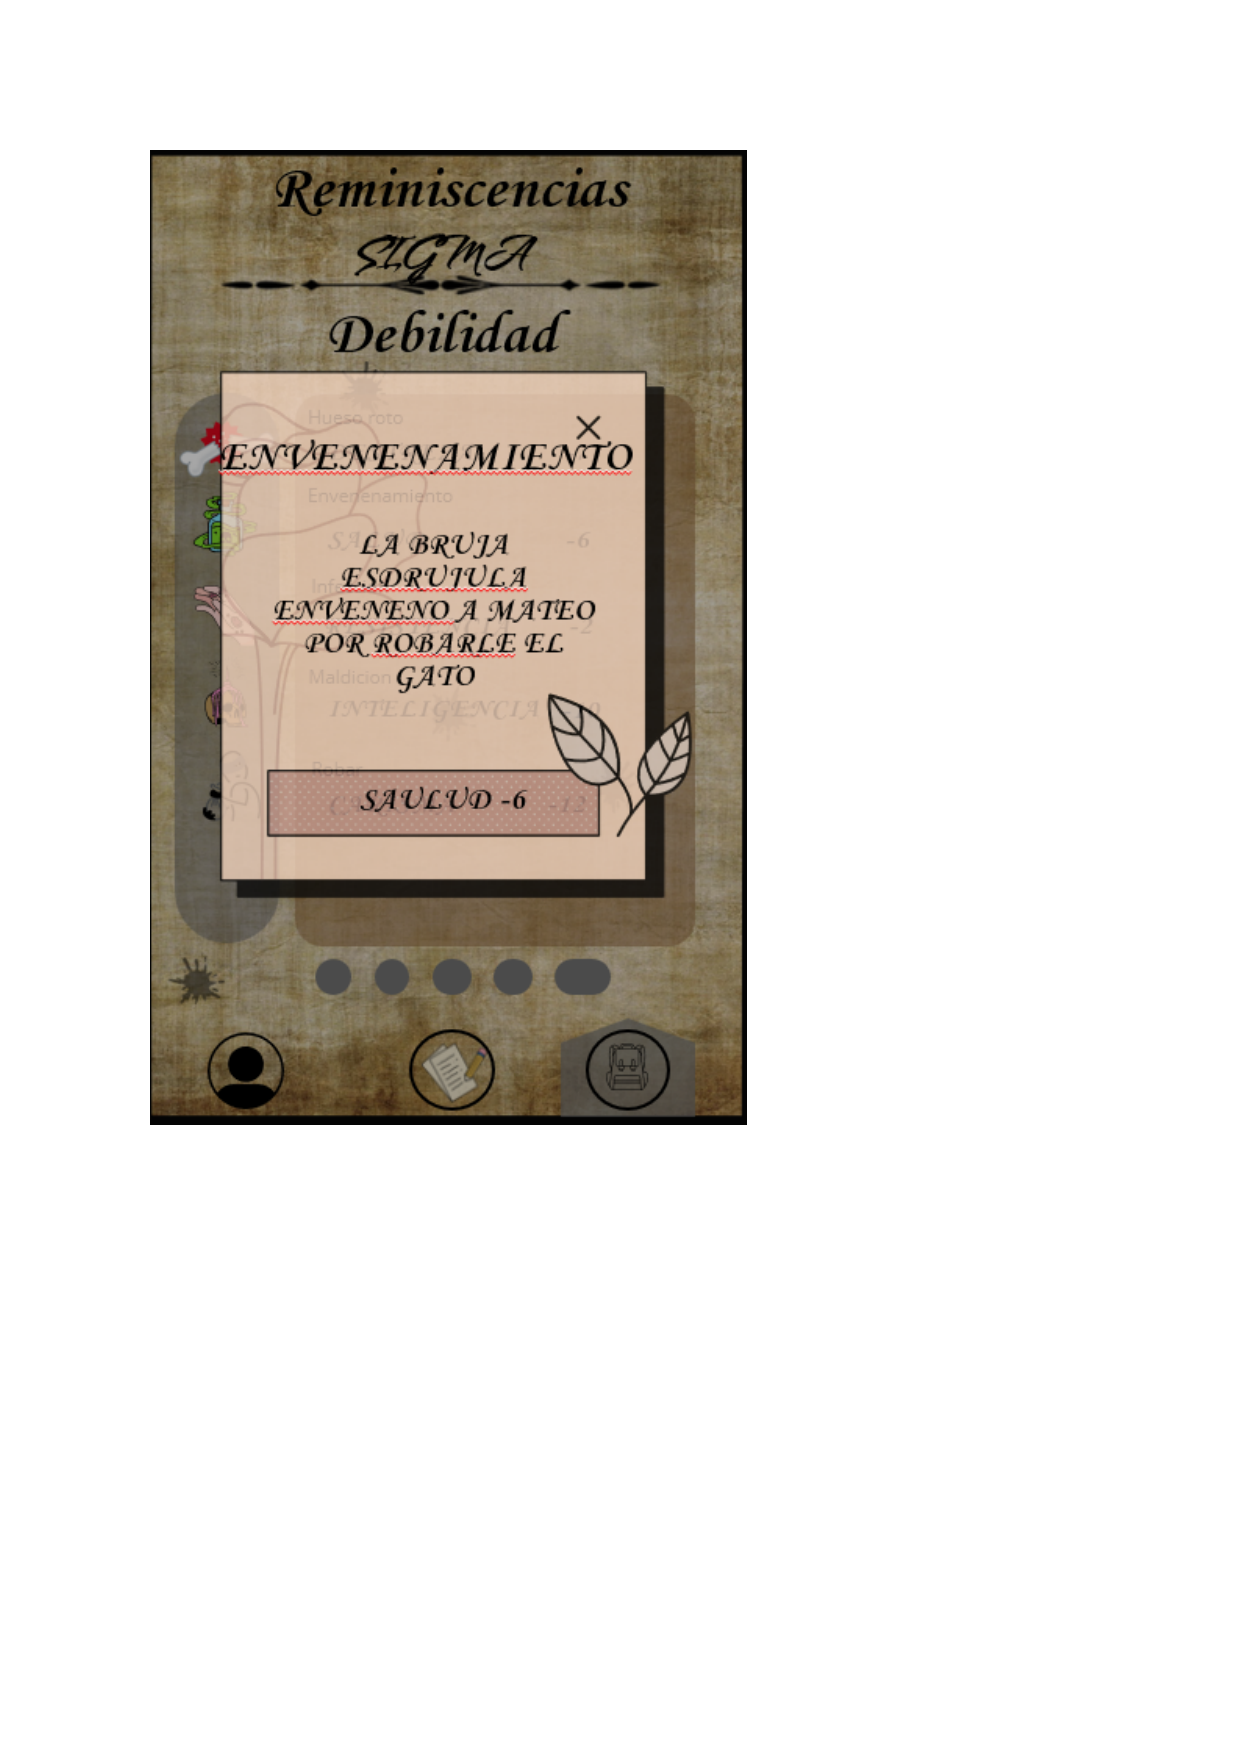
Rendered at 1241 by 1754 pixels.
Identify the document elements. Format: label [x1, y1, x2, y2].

picture [150, 150, 747, 1125]
